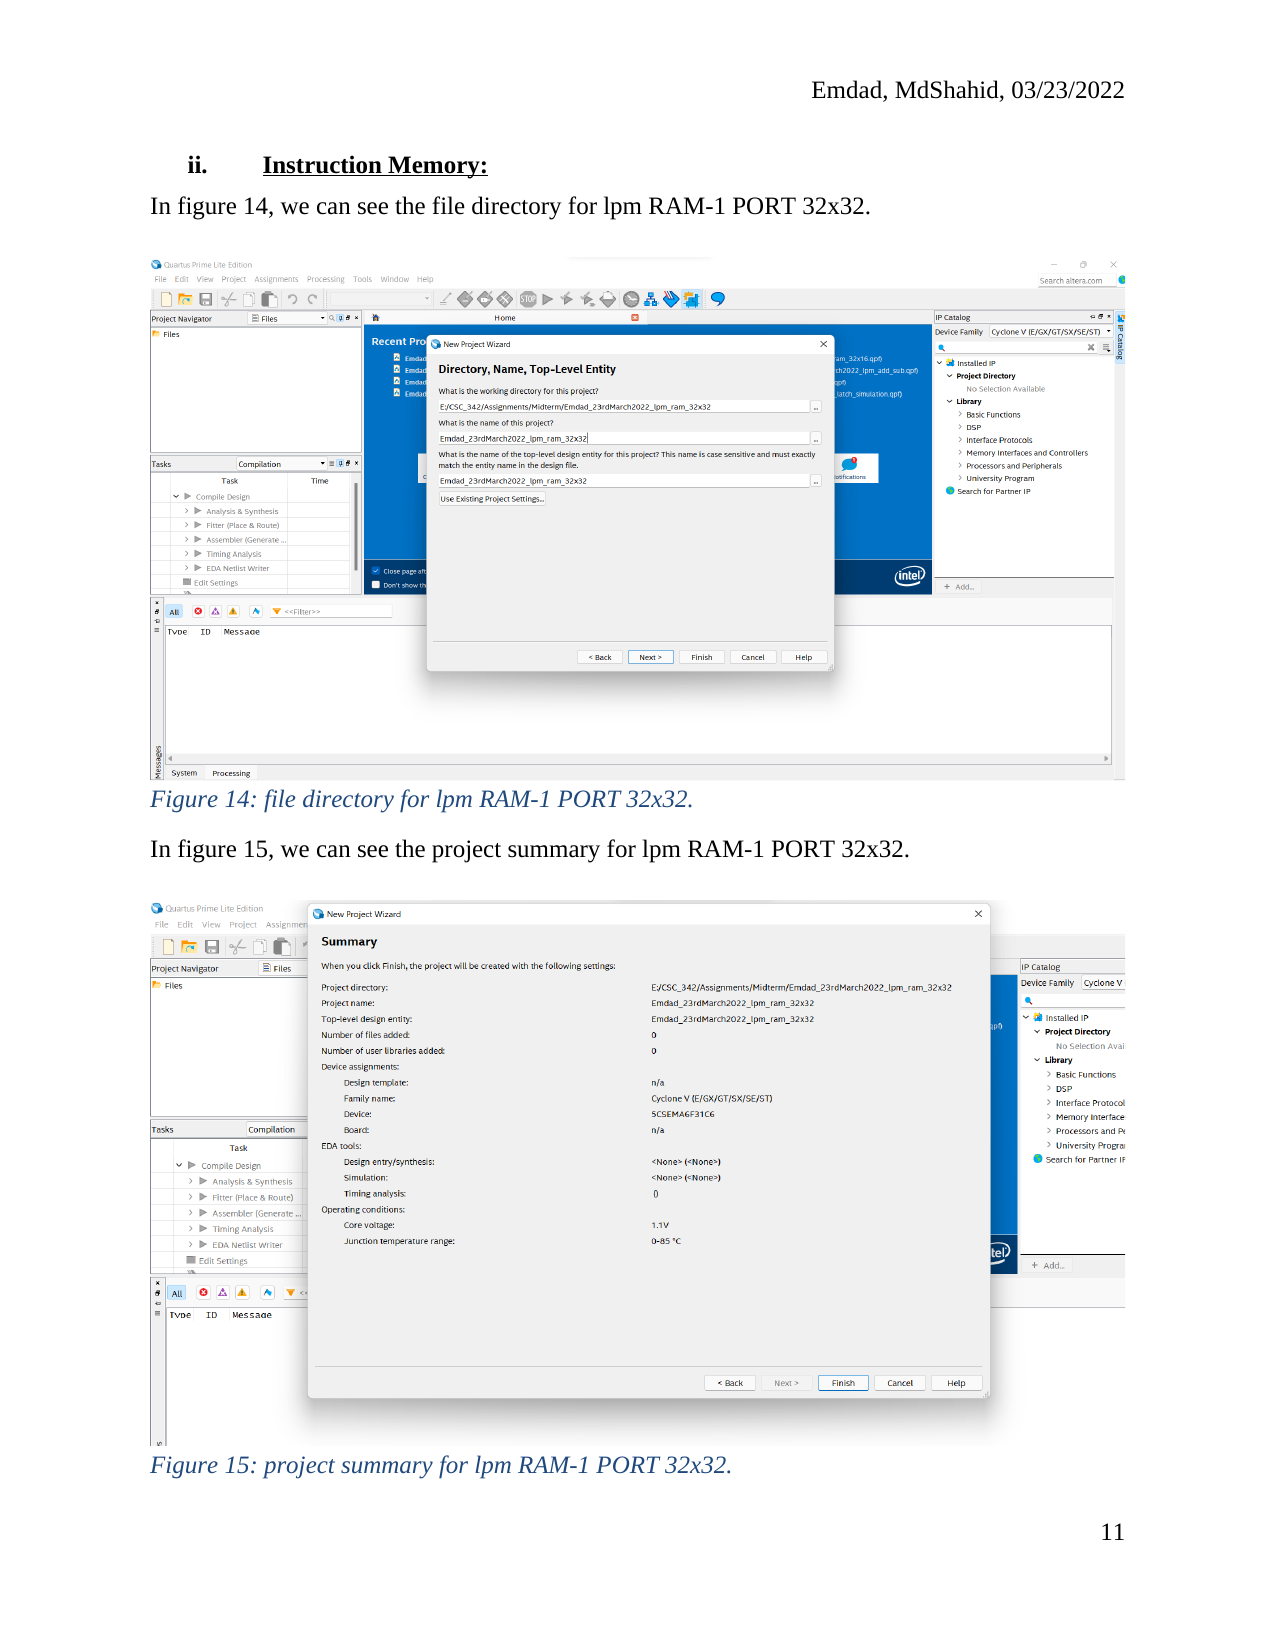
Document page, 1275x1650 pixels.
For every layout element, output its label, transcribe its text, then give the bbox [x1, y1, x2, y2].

text In figure 14, we can see the file directory for lpm RAM-1 PORT 32x32. [150, 191, 1125, 220]
subtitle Instruction Memory: [187, 150, 1125, 179]
picture [150, 257, 1125, 781]
text Figure 15: project summary for lpm RAM-1 PORT 32x32. [150, 1450, 1125, 1479]
text In figure 15, we can see the project summary for lpm RAM-1 PORT 32x32. [150, 834, 1125, 863]
picture [150, 900, 1125, 1446]
text Figure 14: file directory for lpm RAM-1 PORT 32x32. [150, 784, 1125, 813]
